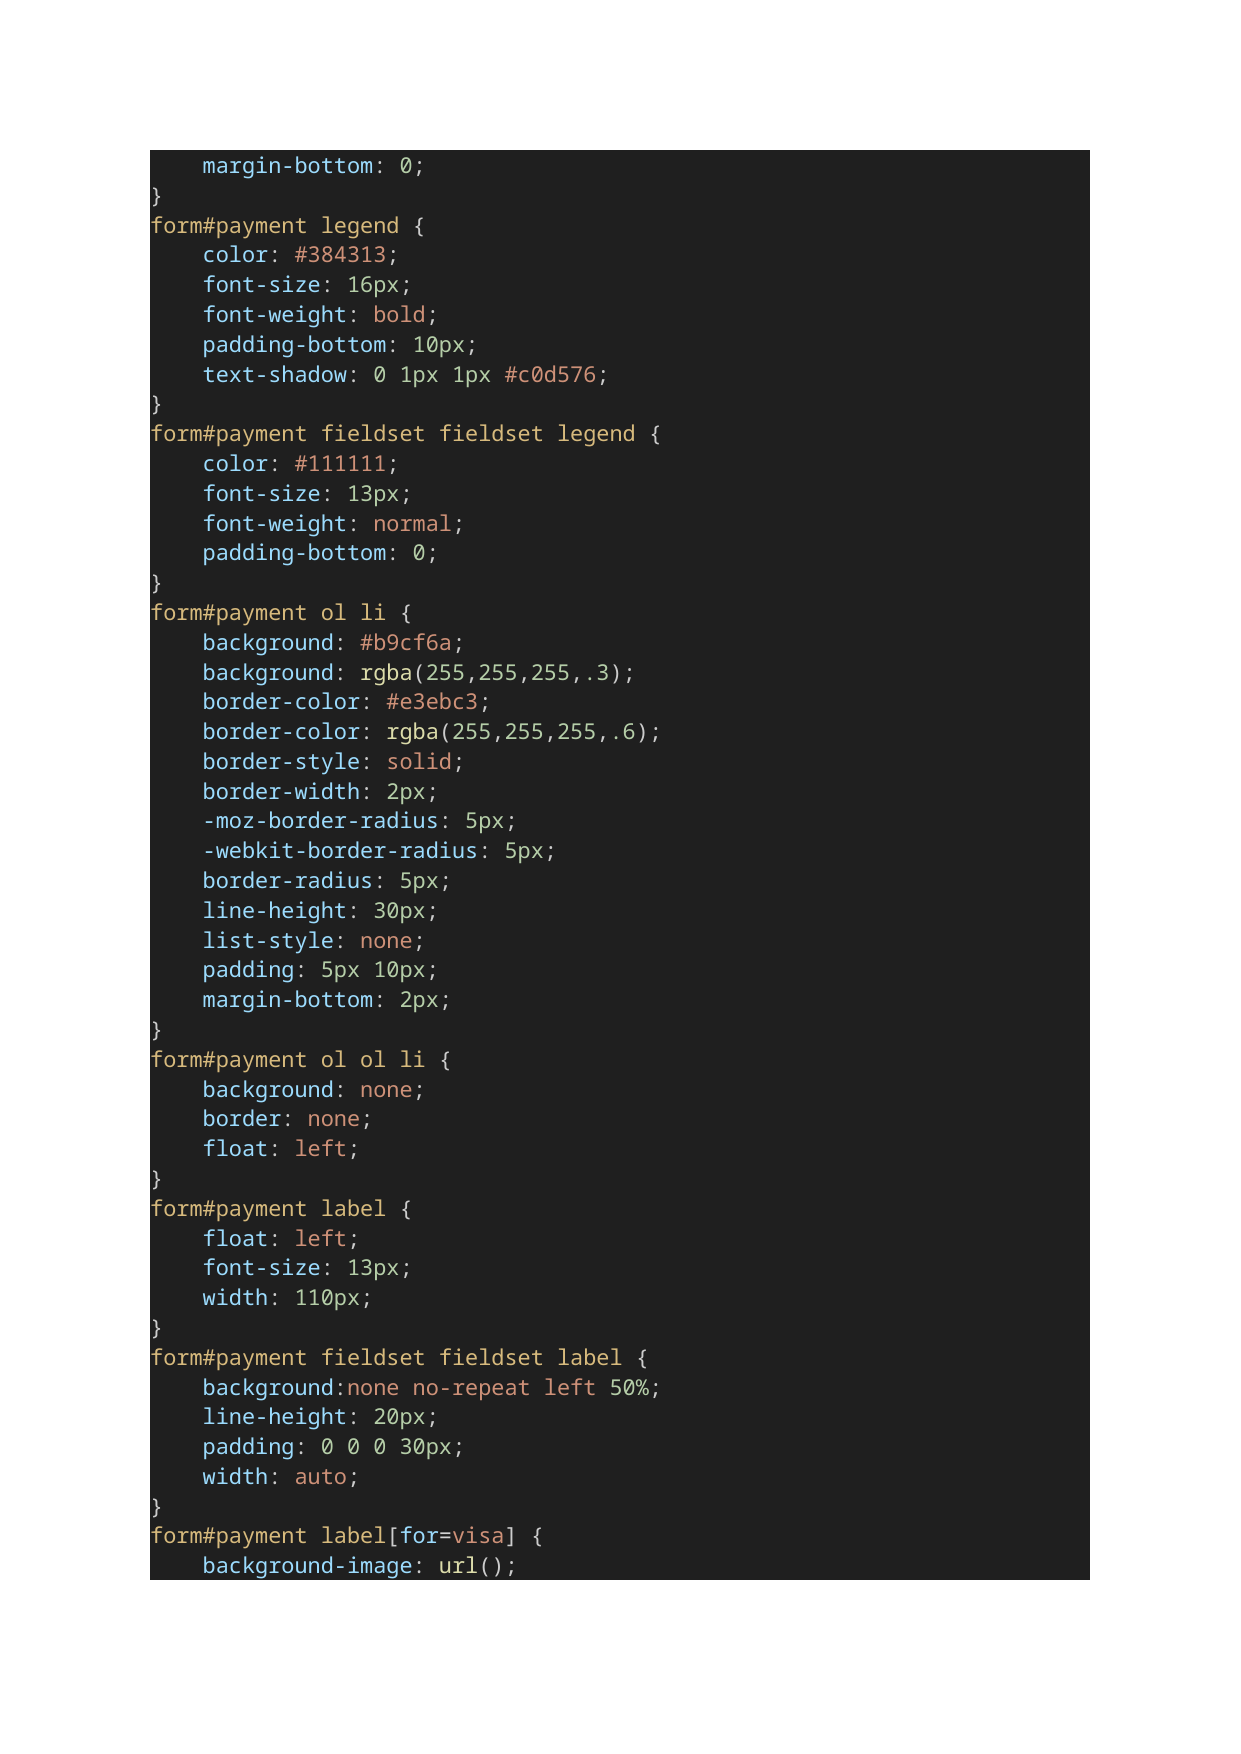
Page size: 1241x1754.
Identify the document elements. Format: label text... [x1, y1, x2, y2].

text border-radius: 5px; [150, 865, 1090, 895]
text } [150, 1491, 1090, 1520]
text form#payment fieldset fieldset legend { [150, 418, 1090, 448]
text background: none; [150, 1073, 1090, 1103]
text } [150, 1312, 1090, 1342]
text margin-bottom: 2px; [150, 984, 1090, 1014]
text form#payment label[for=visa] { [150, 1520, 1090, 1550]
text width: auto; [150, 1461, 1090, 1491]
text background: rgba(255,255,255,.3); [150, 656, 1090, 686]
text color: #111111; [150, 448, 1090, 478]
text form#payment fieldset fieldset label { [150, 1342, 1090, 1371]
text background-image: url(); [150, 1550, 1090, 1580]
text } [150, 388, 1090, 418]
text } [150, 1014, 1090, 1044]
text padding-bottom: 10px; [150, 329, 1090, 358]
text margin-bottom: 0; [150, 150, 1090, 180]
text width: 110px; [150, 1282, 1090, 1312]
text line-height: 30px; [150, 895, 1090, 924]
text text-shadow: 0 1px 1px #c0d576; [150, 358, 1090, 388]
text form#payment ol li { [150, 597, 1090, 627]
text border-width: 2px; [150, 776, 1090, 805]
text border: none; [150, 1103, 1090, 1133]
text } [150, 1163, 1090, 1193]
text border-color: #e3ebc3; [150, 686, 1090, 716]
text font-weight: bold; [150, 299, 1090, 329]
text form#payment legend { [150, 209, 1090, 239]
text font-size: 13px; [150, 478, 1090, 507]
text padding-bottom: 0; [150, 537, 1090, 567]
text background: #b9cf6a; [150, 627, 1090, 656]
text background:none no-repeat left 50%; [150, 1371, 1090, 1401]
text color: #384313; [150, 239, 1090, 269]
text font-size: 16px; [150, 269, 1090, 299]
text padding: 0 0 0 30px; [150, 1431, 1090, 1461]
text float: left; [150, 1133, 1090, 1163]
text border-color: rgba(255,255,255,.6); [150, 716, 1090, 746]
text line-height: 20px; [150, 1401, 1090, 1431]
text form#payment label { [150, 1193, 1090, 1222]
text padding: 5px 10px; [150, 954, 1090, 984]
text } [150, 180, 1090, 209]
text } [150, 567, 1090, 597]
text font-size: 13px; [150, 1252, 1090, 1282]
text float: left; [150, 1222, 1090, 1252]
text font-weight: normal; [150, 507, 1090, 537]
text -moz-border-radius: 5px; [150, 805, 1090, 835]
text list-style: none; [150, 924, 1090, 954]
text form#payment ol ol li { [150, 1044, 1090, 1073]
text border-style: solid; [150, 746, 1090, 776]
text -webkit-border-radius: 5px; [150, 835, 1090, 865]
